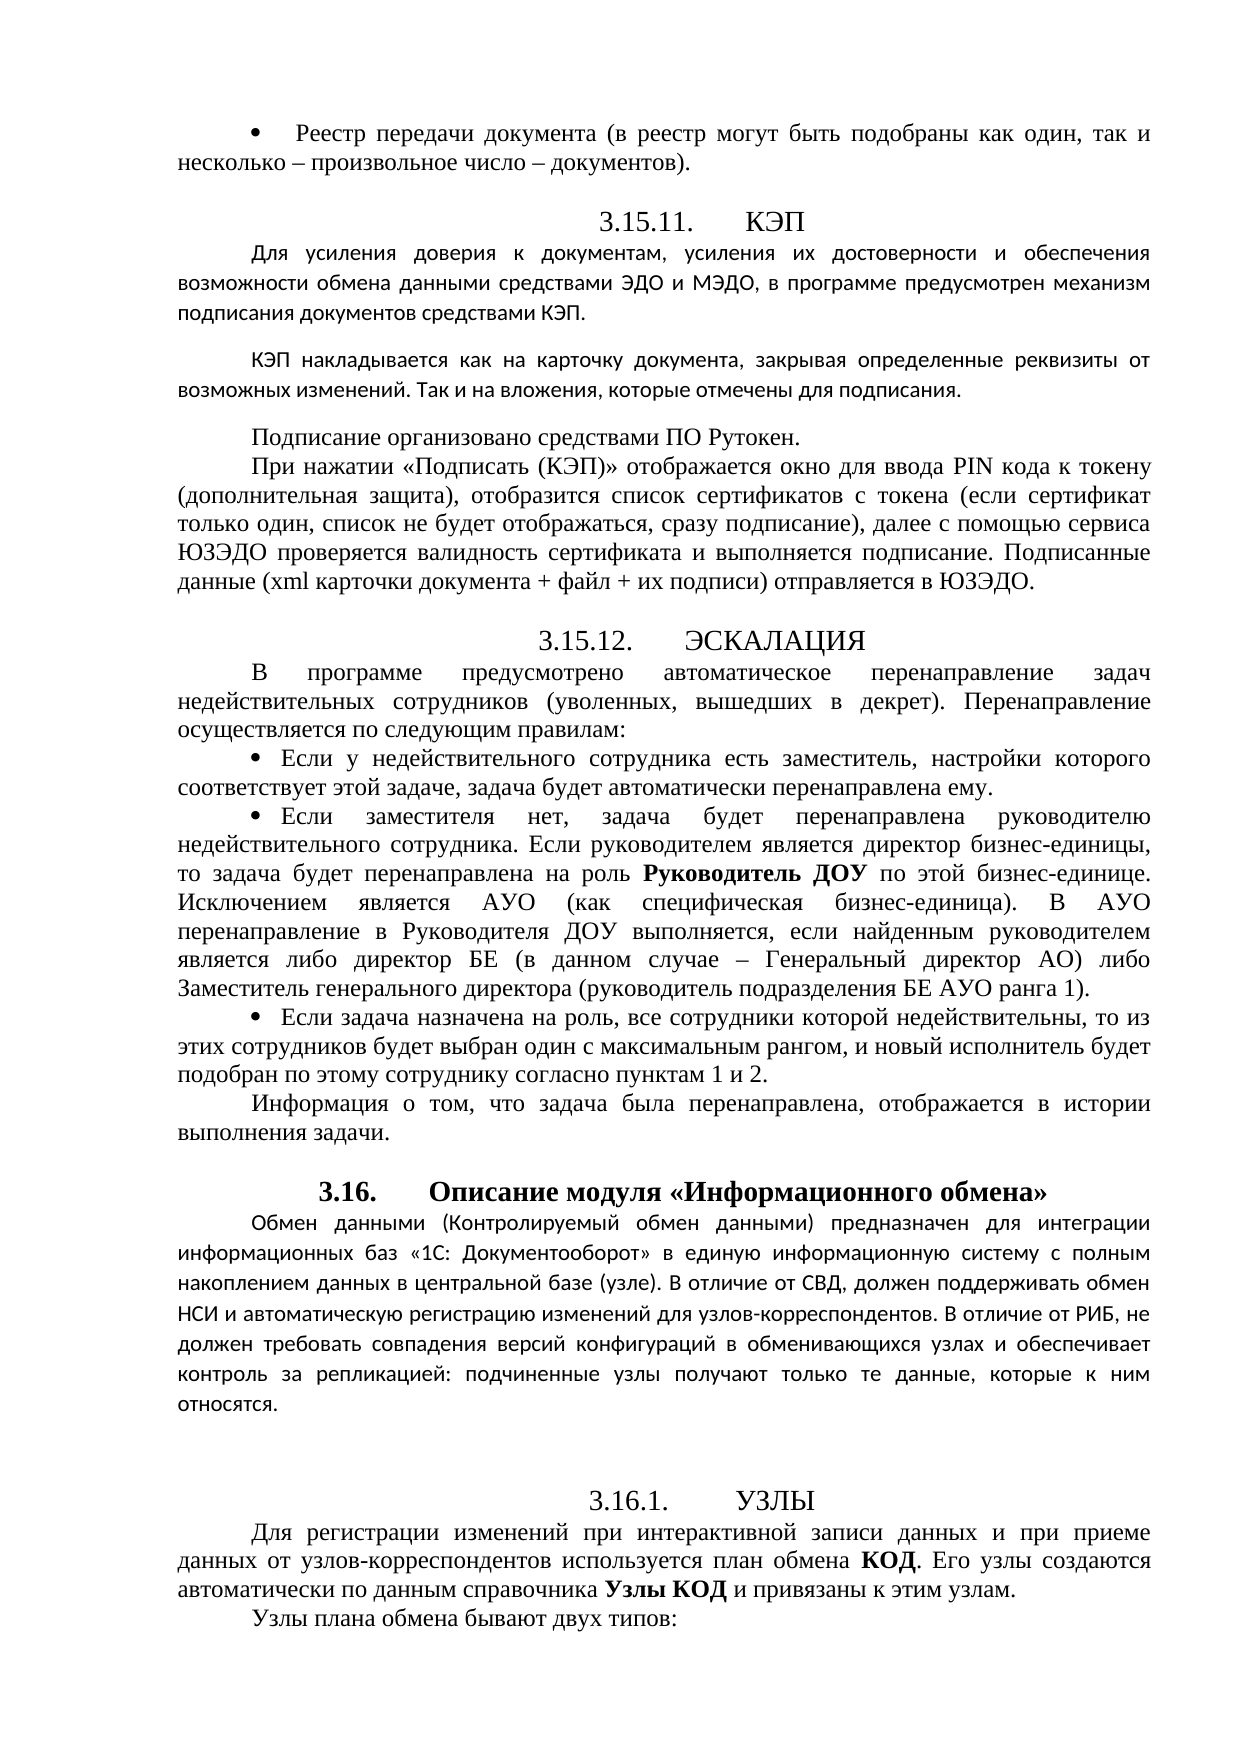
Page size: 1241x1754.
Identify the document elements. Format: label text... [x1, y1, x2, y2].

text КЭП накладывается как на карточку документа, закрывая определенные реквизиты от возможных изменений. Так и на вложения, которые отмечены для подписания. [177, 345, 1152, 403]
list Если у недействительного сотрудника есть заместитель, настройки которого соответствует этой задаче, задача будет автоматически перенаправлена ему. [177, 743, 1152, 801]
text Подписание организовано средствами ПО Рутокен. [177, 422, 1152, 451]
subtitle КЭП [252, 204, 1152, 238]
list Реестр передачи документа (в реестр могут быть подобраны как один, так и несколько – произвольное число – документов). [177, 118, 1152, 176]
text Обмен данными (Контролируемый обмен данными) предназначен для интеграции информационных баз «1С: Документооборот» в единую информационную систему с полным накоплением данных в центральной базе (узле). В отличие от СВД, должен поддерживать обмен НСИ и автоматическую регистрацию изменений для узлов-корреспондентов. В отличие от РИБ, не должен требовать совпадения версий конфигураций в обменивающихся узлах и обеспечивает контроль за репликацией: подчиненные узлы получают только те данные, которые к ним относятся. [177, 1208, 1152, 1417]
subtitle Узлы [252, 1483, 1152, 1517]
text В программе предусмотрено автоматическое перенаправление задач недействительных сотрудников (уволенных, вышедших в декрет). Перенаправление осуществляется по следующим правилам: [177, 657, 1152, 743]
list Если задача назначена на роль, все сотрудники которой недействительны, то из этих сотрудников будет выбран один с максимальным рангом, и новый исполнитель будет подобран по этому сотруднику согласно пунктам 1 и 2. [177, 1002, 1152, 1088]
text Для усиления доверия к документам, усиления их достоверности и обеспечения возможности обмена данными средствами ЭДО и МЭДО, в программе предусмотрен механизм подписания документов средствами КЭП. [177, 238, 1152, 326]
text Для регистрации изменений при интерактивной записи данных и при приеме данных от узлов-корреспондентов используется план обмена КОД. Его узлы создаются автоматически по данным справочника Узлы КОД и привязаны к этим узлам. [177, 1517, 1152, 1603]
text Информация о том, что задача была перенаправлена, отображается в истории выполнения задачи. [177, 1088, 1152, 1146]
subtitle Эскалация [252, 623, 1152, 657]
text При нажатии «Подписать (КЭП)» отображается окно для ввода PIN кода к токену (дополнительная защита), отобразится список сертификатов с токена (если сертификат только один, список не будет отображаться, сразу подписание), далее с помощью сервиса ЮЗЭДО проверяется валидность сертификата и выполняется подписание. Подписанные данные (xml карточки документа + файл + их подписи) отправляется в ЮЗЭДО. [177, 451, 1152, 595]
text Узлы плана обмена бывают двух типов: [177, 1603, 1152, 1632]
list Если заместителя нет, задача будет перенаправлена руководителю недействительного сотрудника. Если руководителем является директор бизнес-единицы, то задача будет перенаправлена на роль Руководитель ДОУ по этой бизнес-единице. Исключением является АУО (как специфическая бизнес-единица). В АУО перенаправление в Руководителя ДОУ выполняется, если найденным руководителем является либо директор БЕ (в данном случае – Генеральный директор АО) либо Заместитель генерального директора (руководитель подразделения БЕ АУО ранга 1). [177, 801, 1152, 1002]
subtitle Описание модуля «Информационного обмена» [215, 1174, 1152, 1208]
